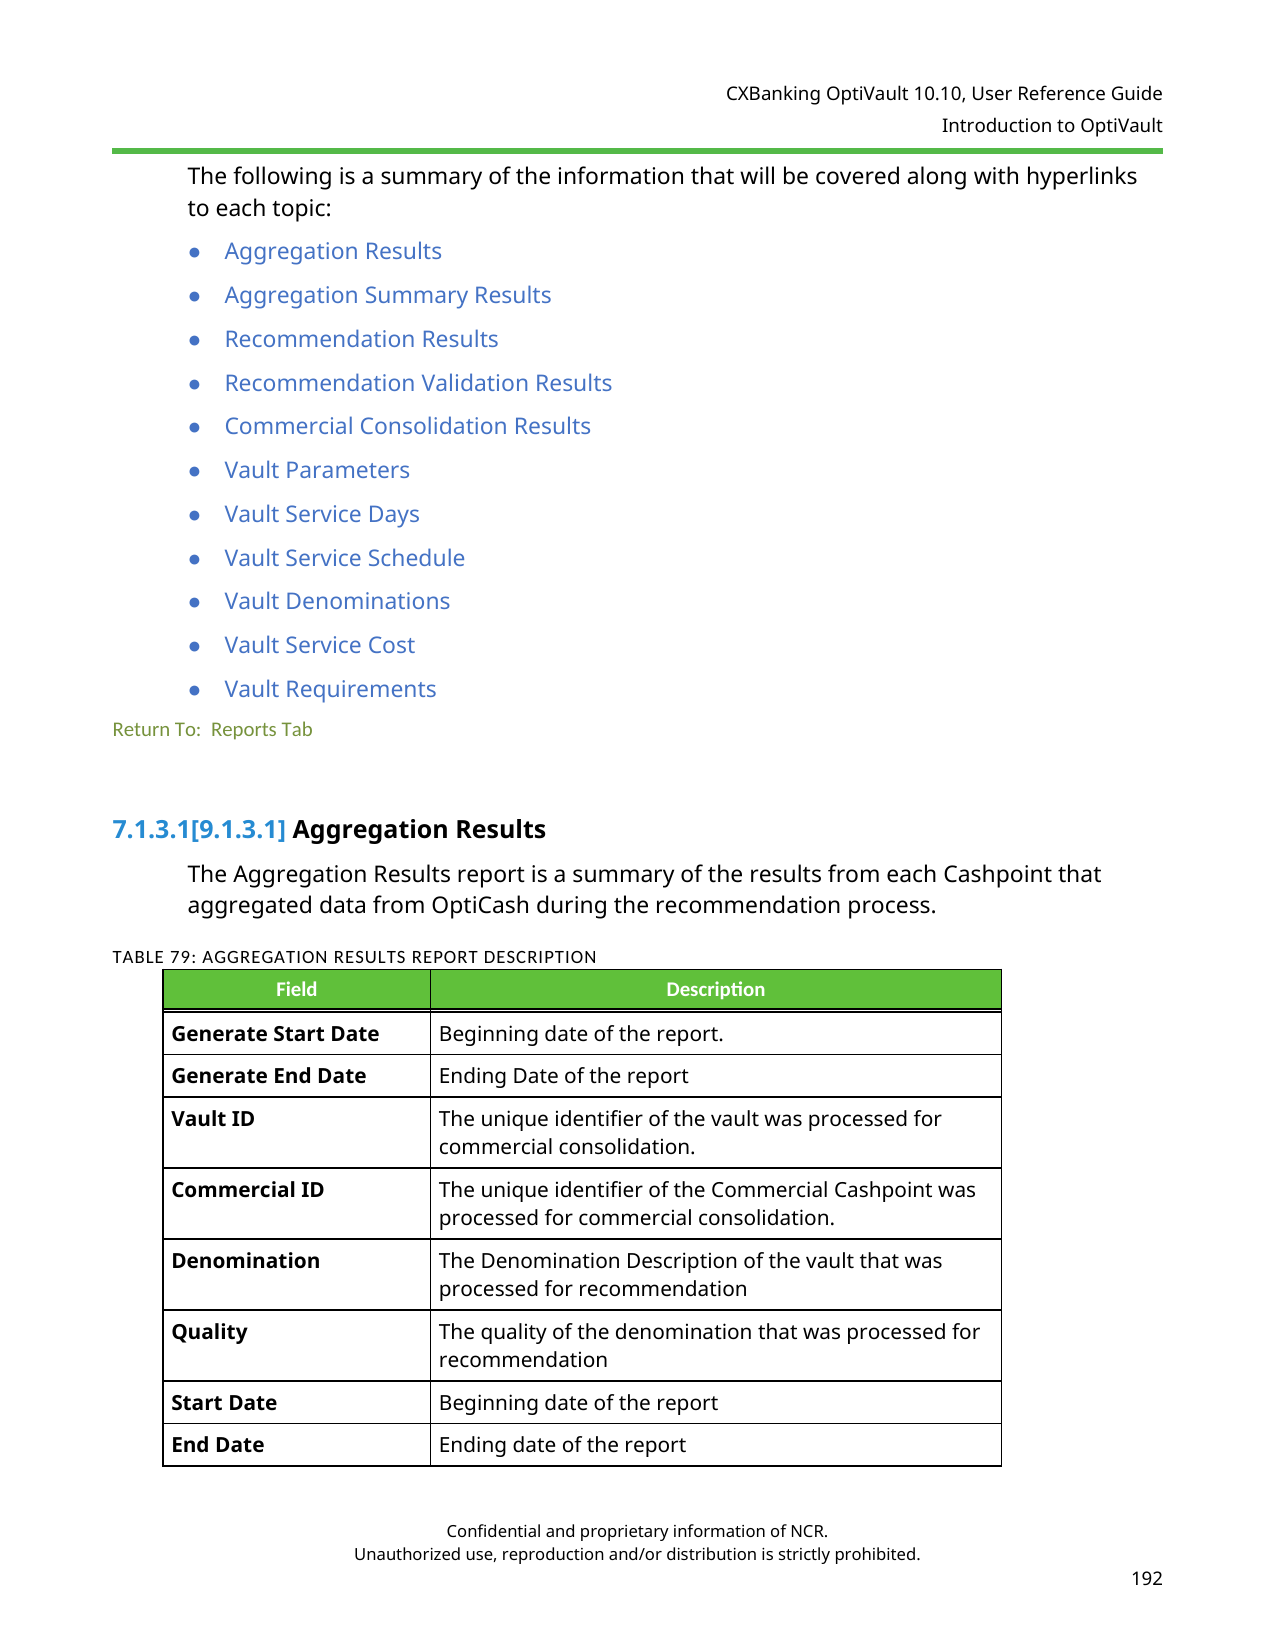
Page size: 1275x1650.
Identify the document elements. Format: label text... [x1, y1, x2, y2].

text Return To: Reports Tab [112, 717, 1163, 742]
list Vault Parameters [187, 454, 1163, 485]
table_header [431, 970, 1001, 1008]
text The following is a summary of the information that will be covered along with hyperlinks to each topic: [187, 160, 1163, 223]
list Recommendation Results [187, 323, 1163, 354]
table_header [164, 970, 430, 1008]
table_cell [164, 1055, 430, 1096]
list Commercial Consolidation Results [187, 410, 1163, 442]
list Aggregation Results [187, 235, 1163, 267]
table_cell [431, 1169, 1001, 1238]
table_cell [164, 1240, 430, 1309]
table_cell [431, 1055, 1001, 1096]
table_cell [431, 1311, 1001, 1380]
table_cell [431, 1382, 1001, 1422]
list Vault Service Days [187, 498, 1163, 529]
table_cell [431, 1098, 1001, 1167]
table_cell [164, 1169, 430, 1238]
list Vault Service Cost [187, 629, 1163, 660]
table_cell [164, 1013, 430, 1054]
subtitle Aggregation Results [112, 812, 1163, 846]
list Vault Denominations [187, 585, 1163, 617]
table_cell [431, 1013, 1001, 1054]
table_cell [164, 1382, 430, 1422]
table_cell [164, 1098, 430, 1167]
list Vault Service Schedule [187, 542, 1163, 573]
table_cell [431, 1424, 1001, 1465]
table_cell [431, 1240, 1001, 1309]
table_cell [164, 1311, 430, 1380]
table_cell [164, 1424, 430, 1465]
list Vault Requirements [187, 673, 1163, 704]
text The Aggregation Results report is a summary of the results from each Cashpoint that aggregated data from OptiCash during the recommendation process. [187, 858, 1163, 921]
list Aggregation Summary Results [187, 279, 1163, 310]
list Recommendation Validation Results [187, 367, 1163, 398]
